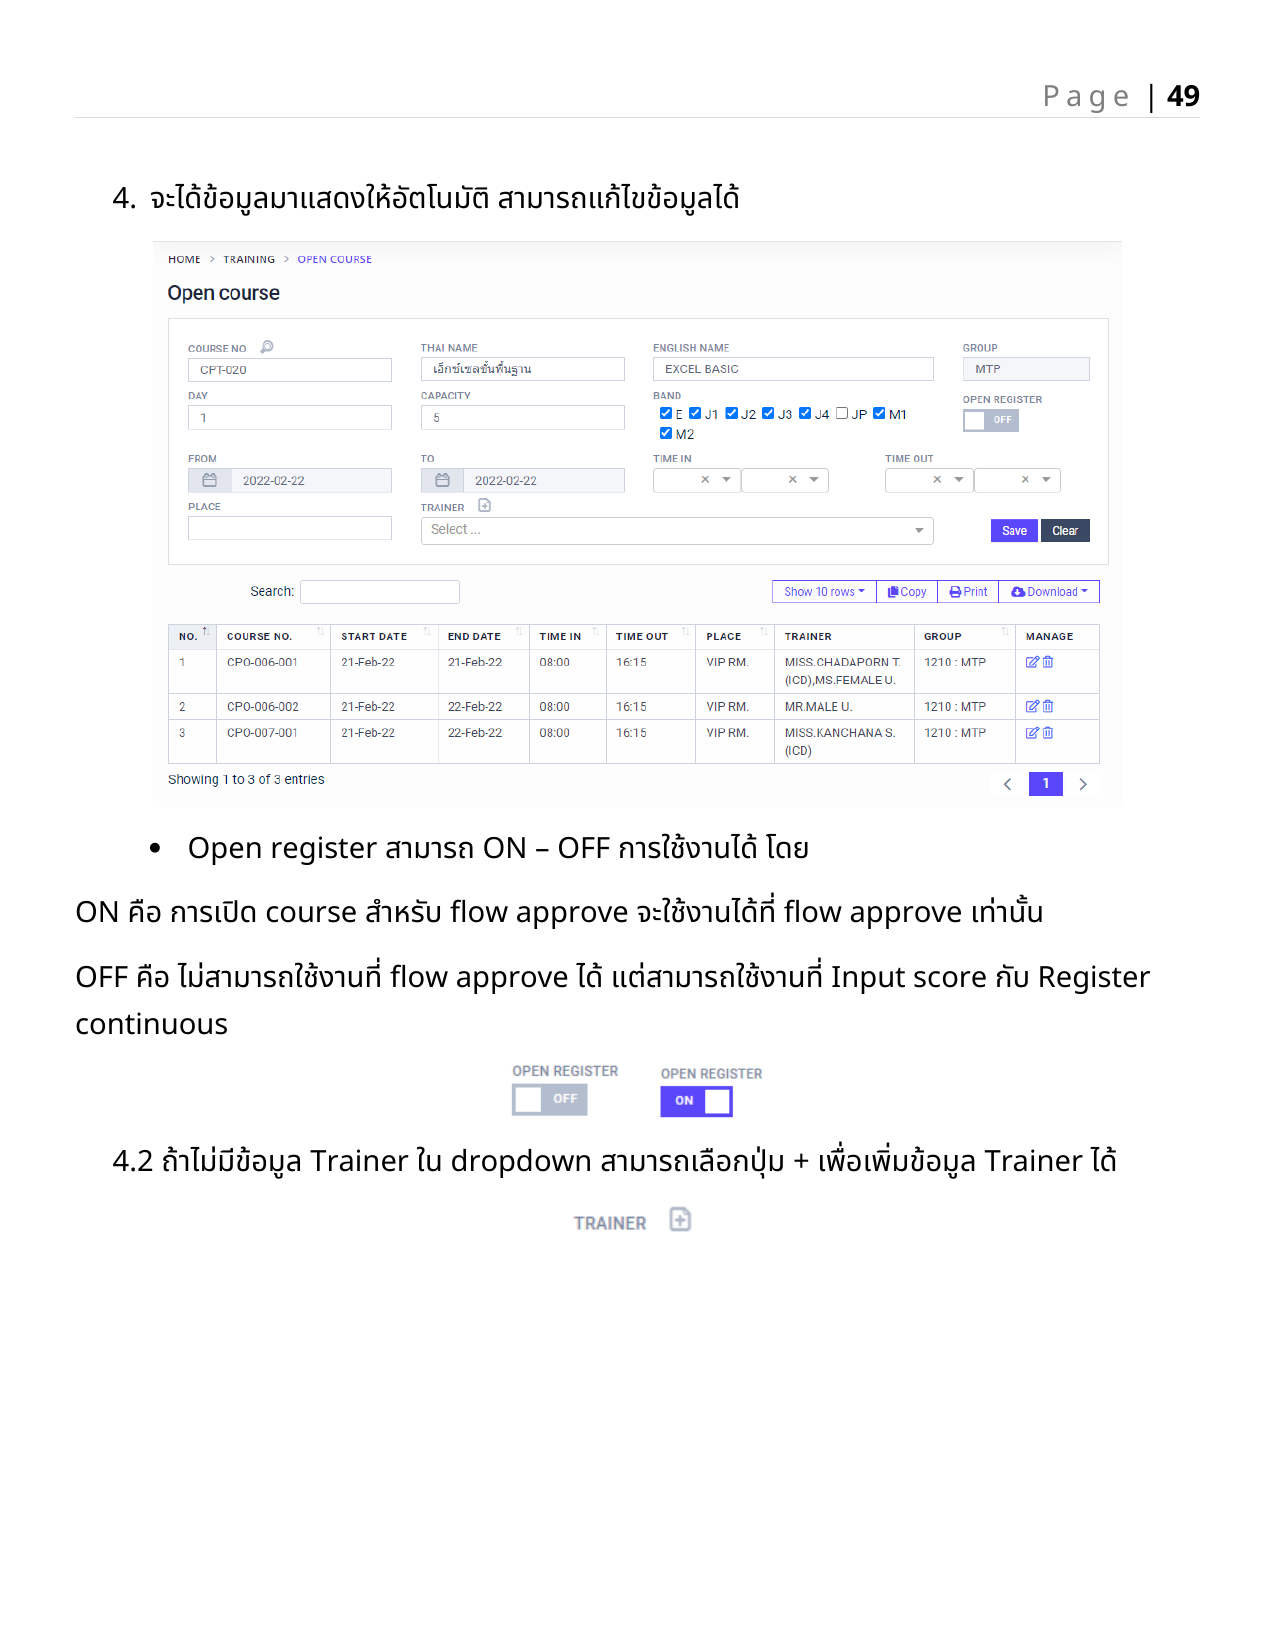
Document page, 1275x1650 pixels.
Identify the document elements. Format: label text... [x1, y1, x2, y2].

text ON คือ การเปิด course สำหรับ flow approve จะใช้งานได้ที่ flow approve เท่านั้น [75, 891, 1200, 936]
text OFF คือ ไม่สามารถใช้งานที่ flow approve ได้ แต่สามารถใช้งานที่ Input score กับ Register continuous [75, 956, 1200, 1043]
picture [507, 1062, 628, 1121]
picture [571, 1204, 704, 1238]
list Open register สามารถ ON – OFF การใช้งานได้ โดย [150, 827, 1200, 871]
text 4.2 ถ้าไม่มีข้อมูล Trainer ใน dropdown สามารถเลือกปุ่ม + เพื่อเพิ่มข้อมูล Trainer ได้ [112, 1140, 1200, 1184]
picture [657, 1066, 768, 1121]
list จะได้ข้อมูลมาแสดงให้อัตโนมัติ สามารถแก้ไขข้อมูลได้ [112, 177, 1200, 222]
picture [152, 241, 1123, 807]
